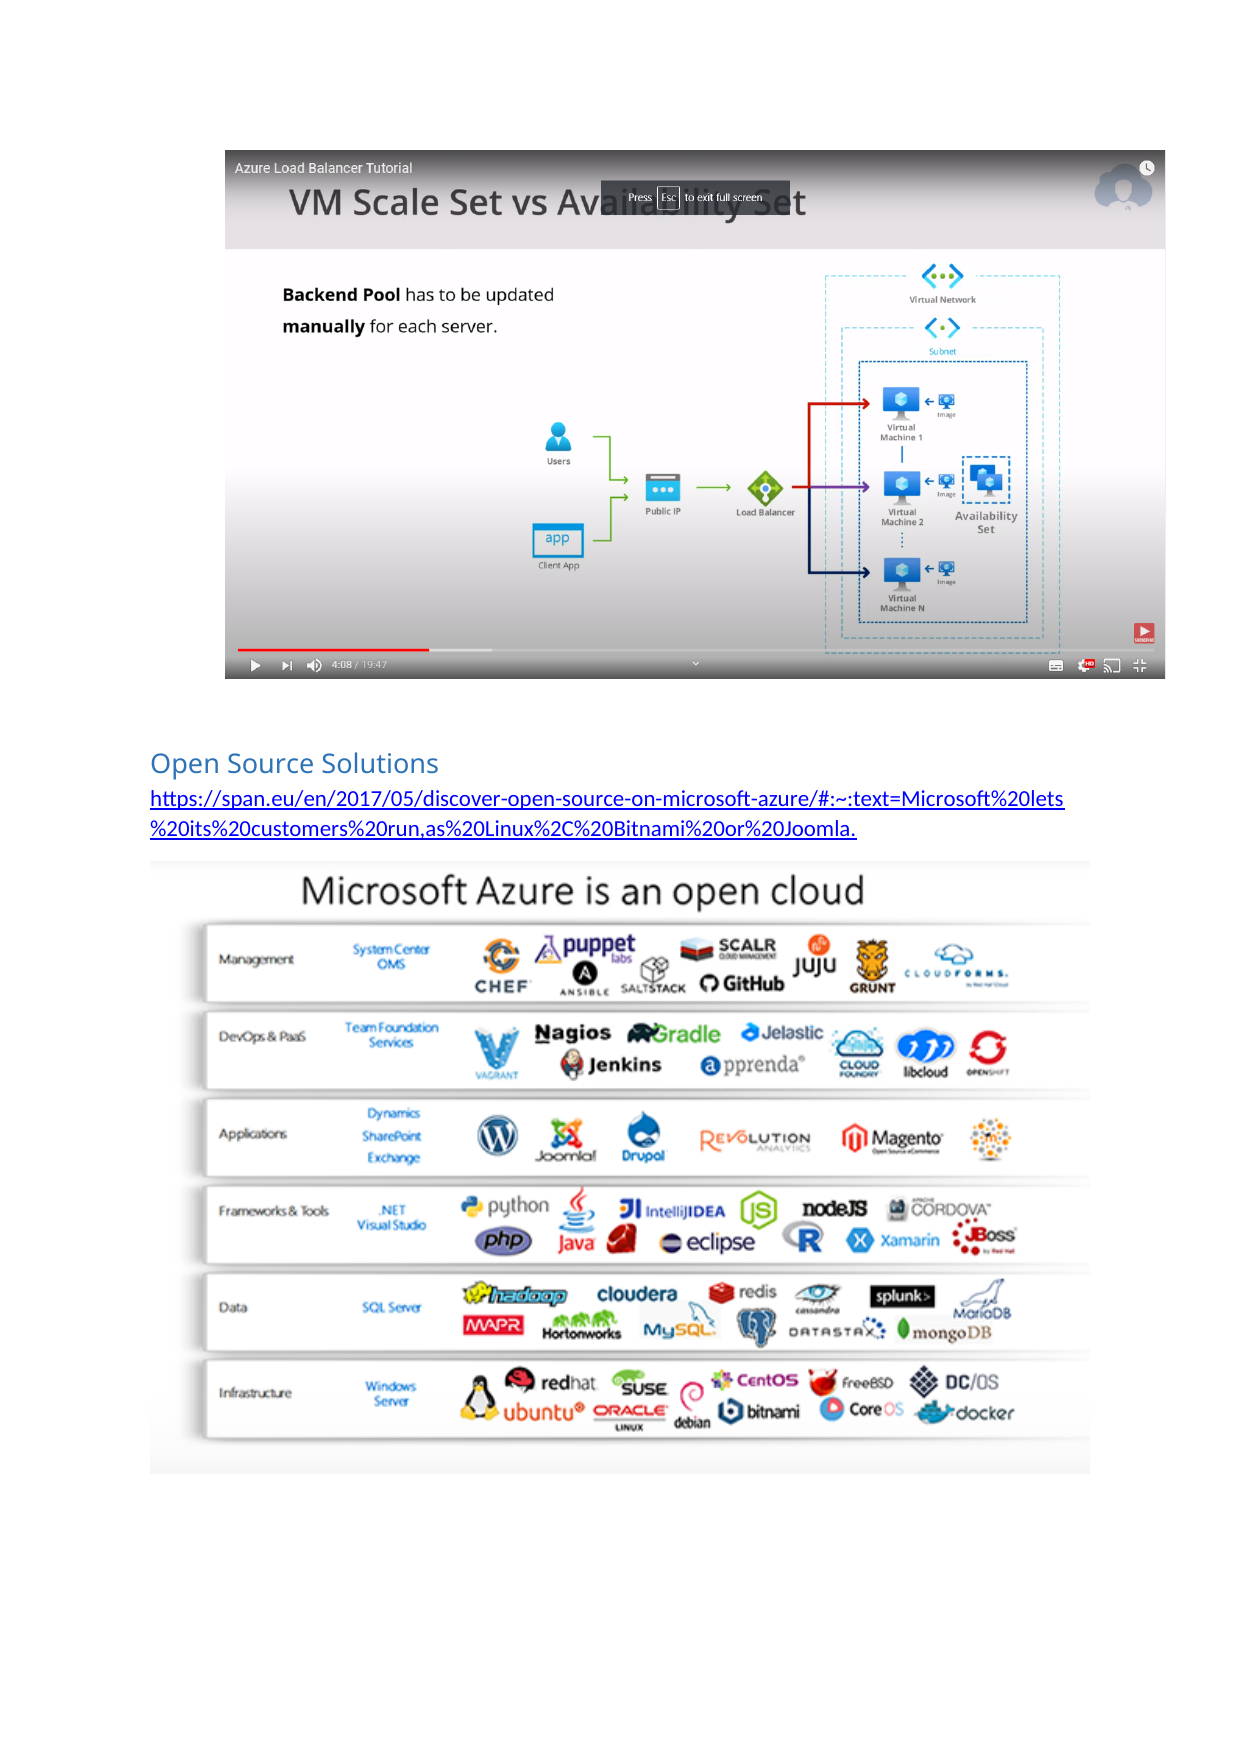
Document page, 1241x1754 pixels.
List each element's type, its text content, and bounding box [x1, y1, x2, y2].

picture [225, 150, 1166, 679]
picture [150, 861, 1091, 1474]
subtitle Open Source Solutions [150, 744, 1090, 781]
text https://span.eu/en/2017/05/discover-open-source-on-microsoft-azure/#:~:text=Microsoft%20lets%20its%20customers%20run,as%20Linux%2C%20Bitnami%20or%20Joomla. [150, 784, 1090, 842]
